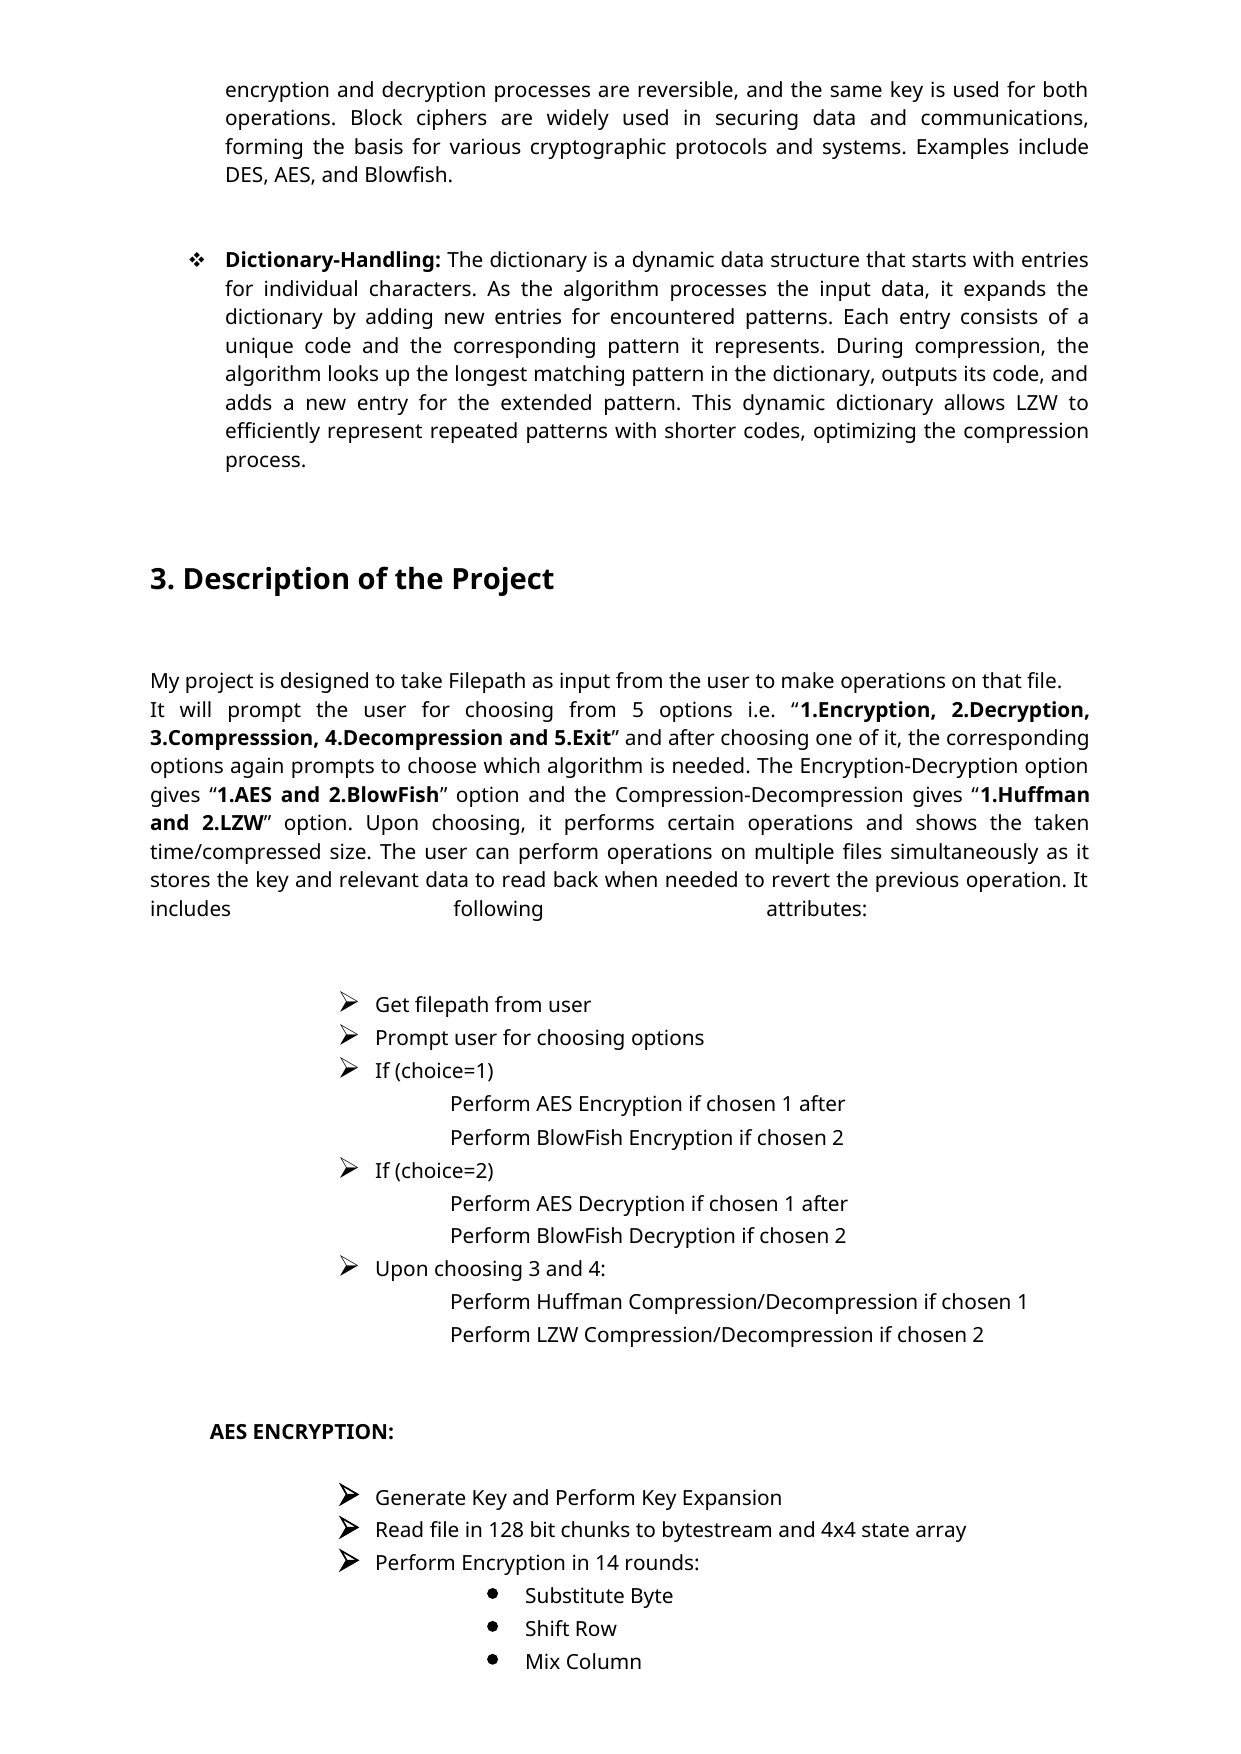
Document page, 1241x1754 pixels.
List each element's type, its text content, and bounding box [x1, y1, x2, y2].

list Dictionary-Handling: The dictionary is a dynamic data structure that starts with entries for individual characters. As the algorithm processes the input data, it expands the dictionary by adding new entries for encountered patterns. Each entry consists of a unique code and the corresponding pattern it represents. During compression, the algorithm looks up the longest matching pattern in the dictionary, outputs its code, and adds a new entry for the extended pattern. This dynamic dictionary allows LZW to efficiently represent repeated patterns with shorter codes, optimizing the compression process. [187, 246, 1090, 473]
list Get filepath from user [337, 990, 1090, 1019]
text It will prompt the user for choosing from 5 options i.e. “1.Encryption, 2.Decryption, 3.Compresssion, 4.Decompression and 5.Exit” and after choosing one of it, the corresponding options again prompts to choose which algorithm is needed. The Encryption-Decryption option gives “1.AES and 2.BlowFish” option and the Compression-Decompression gives “1.Huffman and 2.LZW” option. Upon choosing, it performs certain operations and shows the taken time/compressed size. The user can perform operations on multiple files simultaneously as it stores the key and relevant data to read back when needed to revert the previous operation. It includes following attributes: [150, 695, 1090, 951]
list Generate Key and Perform Key Expansion [337, 1483, 1090, 1511]
list Perform LZW Compression/Decompression if chosen 2 [375, 1320, 1090, 1348]
list Perform AES Decryption if chosen 1 after [375, 1189, 1090, 1217]
list Perform AES Encryption if chosen 1 after [375, 1089, 1090, 1117]
list Perform BlowFish Encryption if chosen 2 [375, 1123, 1090, 1152]
text 3. Description of the Project [150, 558, 1090, 598]
list Read file in 128 bit chunks to bytestream and 4x4 state array [337, 1516, 1090, 1544]
list Perform Huffman Compression/Decompression if chosen 1 [375, 1287, 1090, 1316]
list Perform BlowFish Decryption if chosen 2 [375, 1222, 1090, 1250]
list Shift Row [487, 1614, 1090, 1643]
list Substitute Byte [487, 1581, 1090, 1610]
text My project is designed to take Filepath as input from the user to make operations on that file. [150, 666, 1090, 695]
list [187, 75, 1090, 189]
list Upon choosing 3 and 4: [337, 1254, 1090, 1283]
list Prompt user for choosing options [337, 1023, 1090, 1052]
text AES ENCRYPTION: [150, 1417, 1090, 1446]
list If (choice=2) [337, 1156, 1090, 1185]
list If (choice=1) [337, 1056, 1090, 1085]
list Perform Encryption in 14 rounds: [337, 1548, 1090, 1577]
list Mix Column [487, 1647, 1090, 1676]
